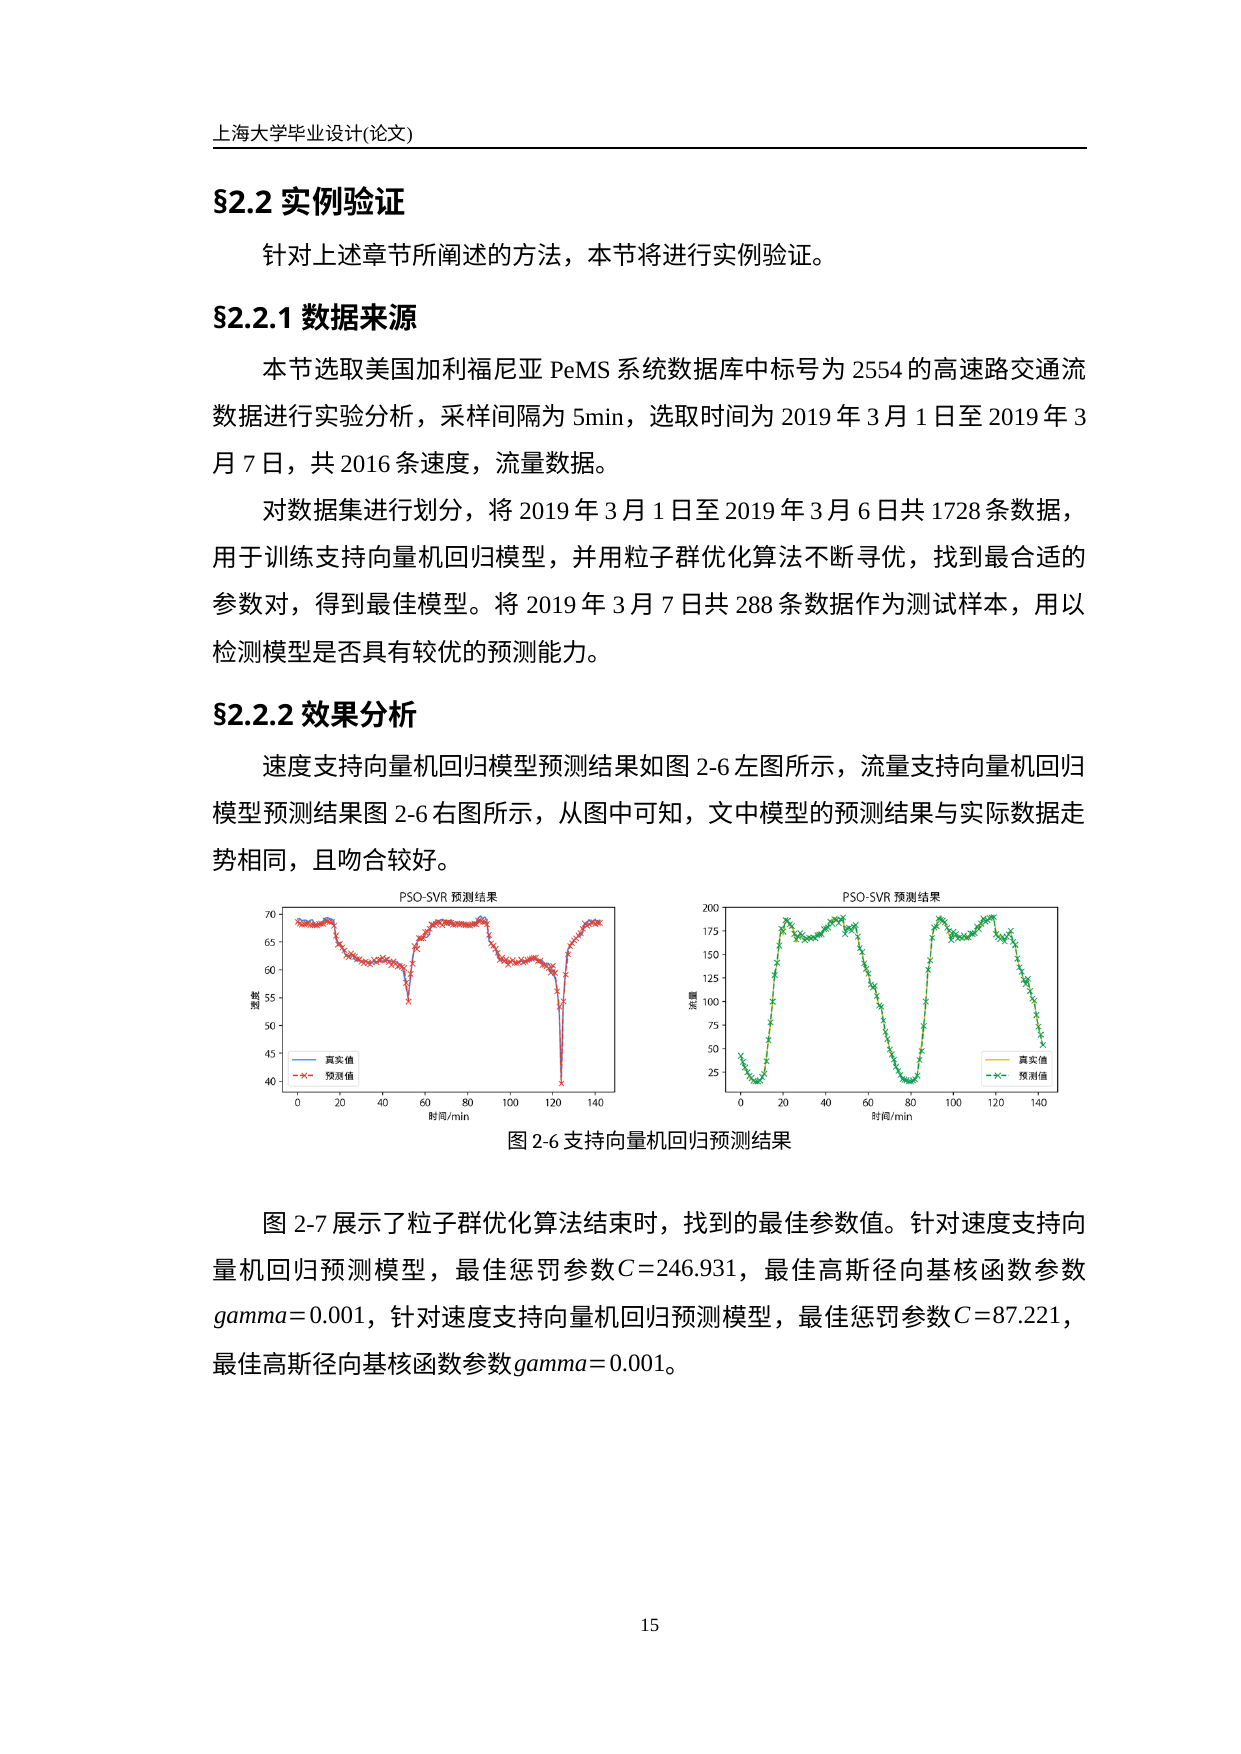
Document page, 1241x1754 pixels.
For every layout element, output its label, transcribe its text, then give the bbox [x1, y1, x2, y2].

text 对数据集进行划分，将2019年3月1日至2019年3月6日共1728条数据，用于训练支持向量机回归模型，并用粒子群优化算法不断寻优，找到最合适的参数对，得到最佳模型。将2019年3月7日共288条数据作为测试样本，用以检测模型是否具有较优的预测能力。 [213, 491, 1087, 668]
subtitle 效果分析 [213, 692, 1087, 734]
subtitle 数据来源 [213, 295, 1087, 337]
subtitle 实例验证 [213, 177, 1087, 223]
text 本节选取美国加利福尼亚PeMS系统数据库中标号为2554的高速路交通流数据进行实验分析，采样间隔为5min，选取时间为2019年3月1日至2019年3月7日，共2016条速度，流量数据。 [213, 349, 1087, 480]
picture [212, 887, 1087, 1125]
text 针对上述章节所阐述的方法，本节将进行实例验证。 [213, 235, 1087, 271]
